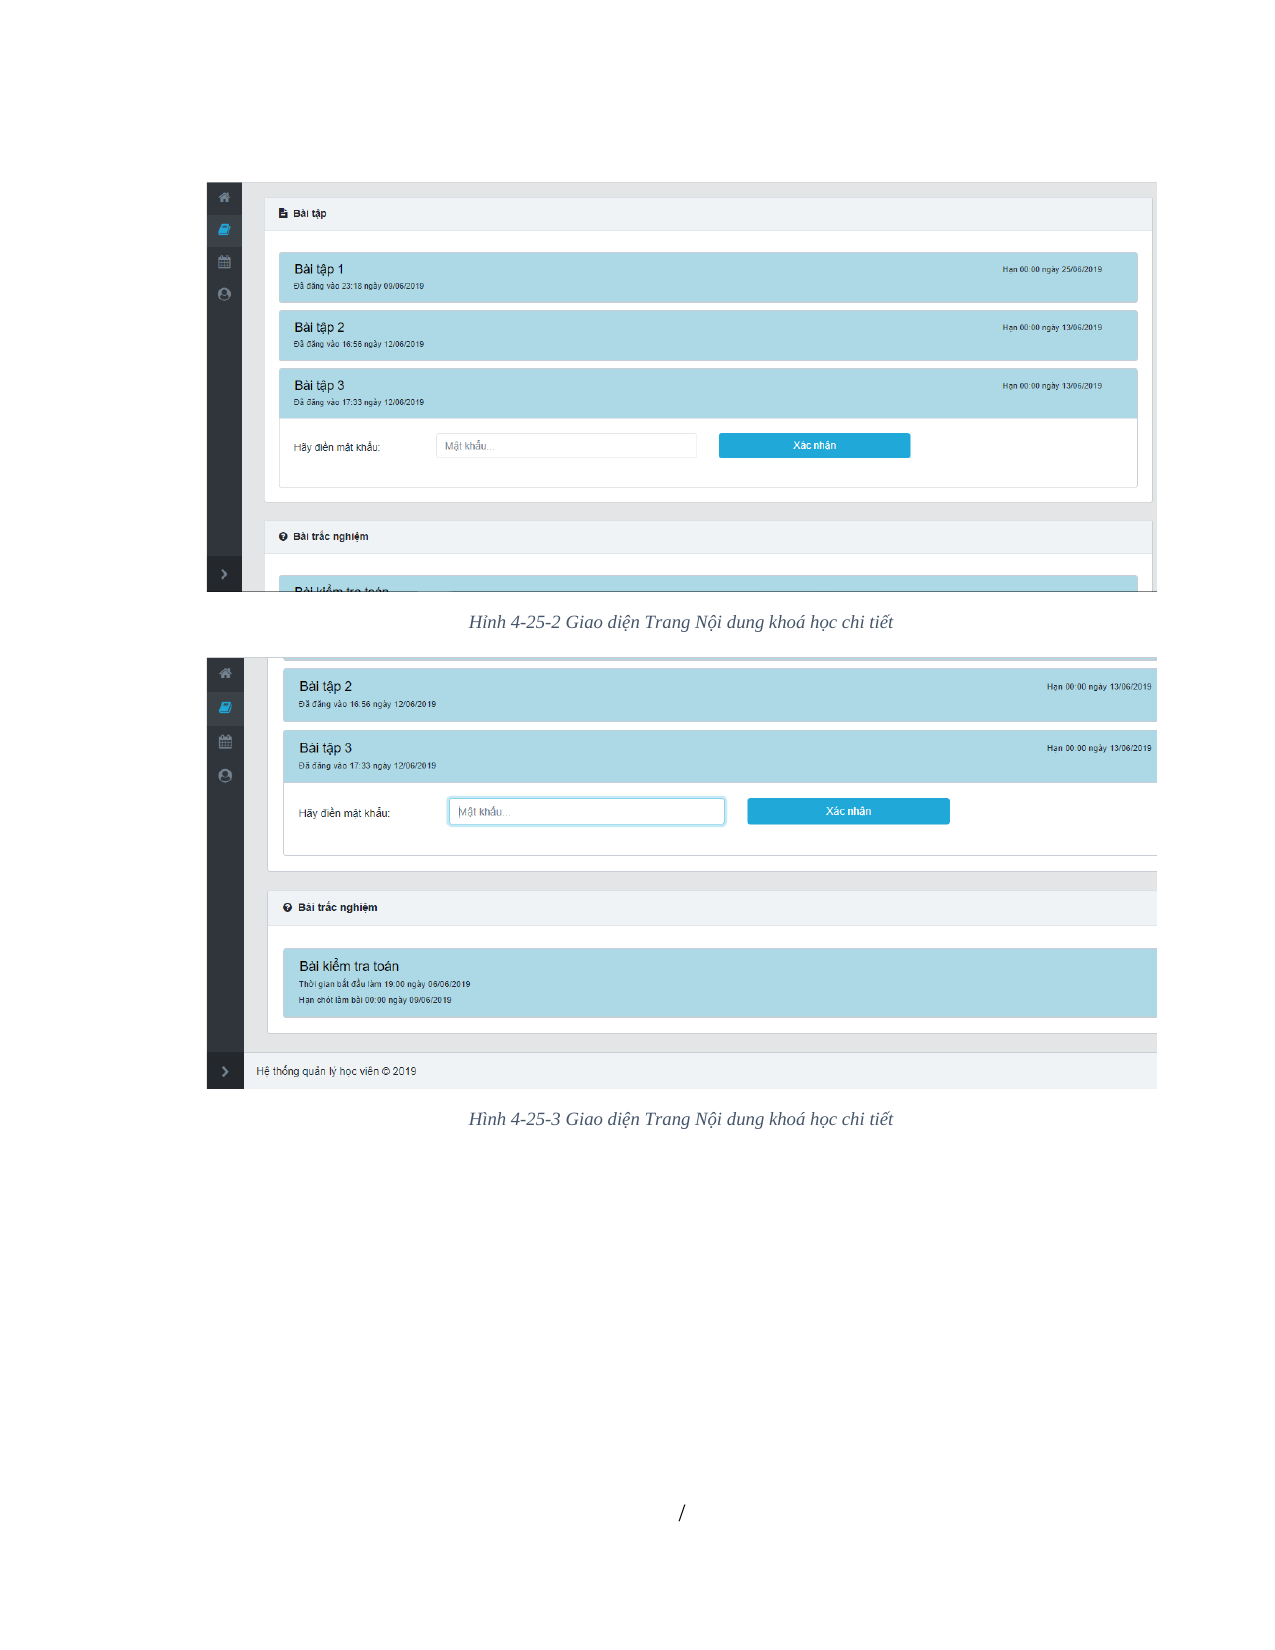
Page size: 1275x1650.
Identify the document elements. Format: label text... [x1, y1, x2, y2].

text Hỉnh 4-25-2 Giao diện Trang Nội dung khoá học chi tiết [207, 611, 1157, 632]
picture [206, 653, 1157, 1089]
text Hình 4-25-3 Giao diện Trang Nội dung khoá học chi tiết [207, 1108, 1157, 1129]
picture [206, 177, 1157, 592]
